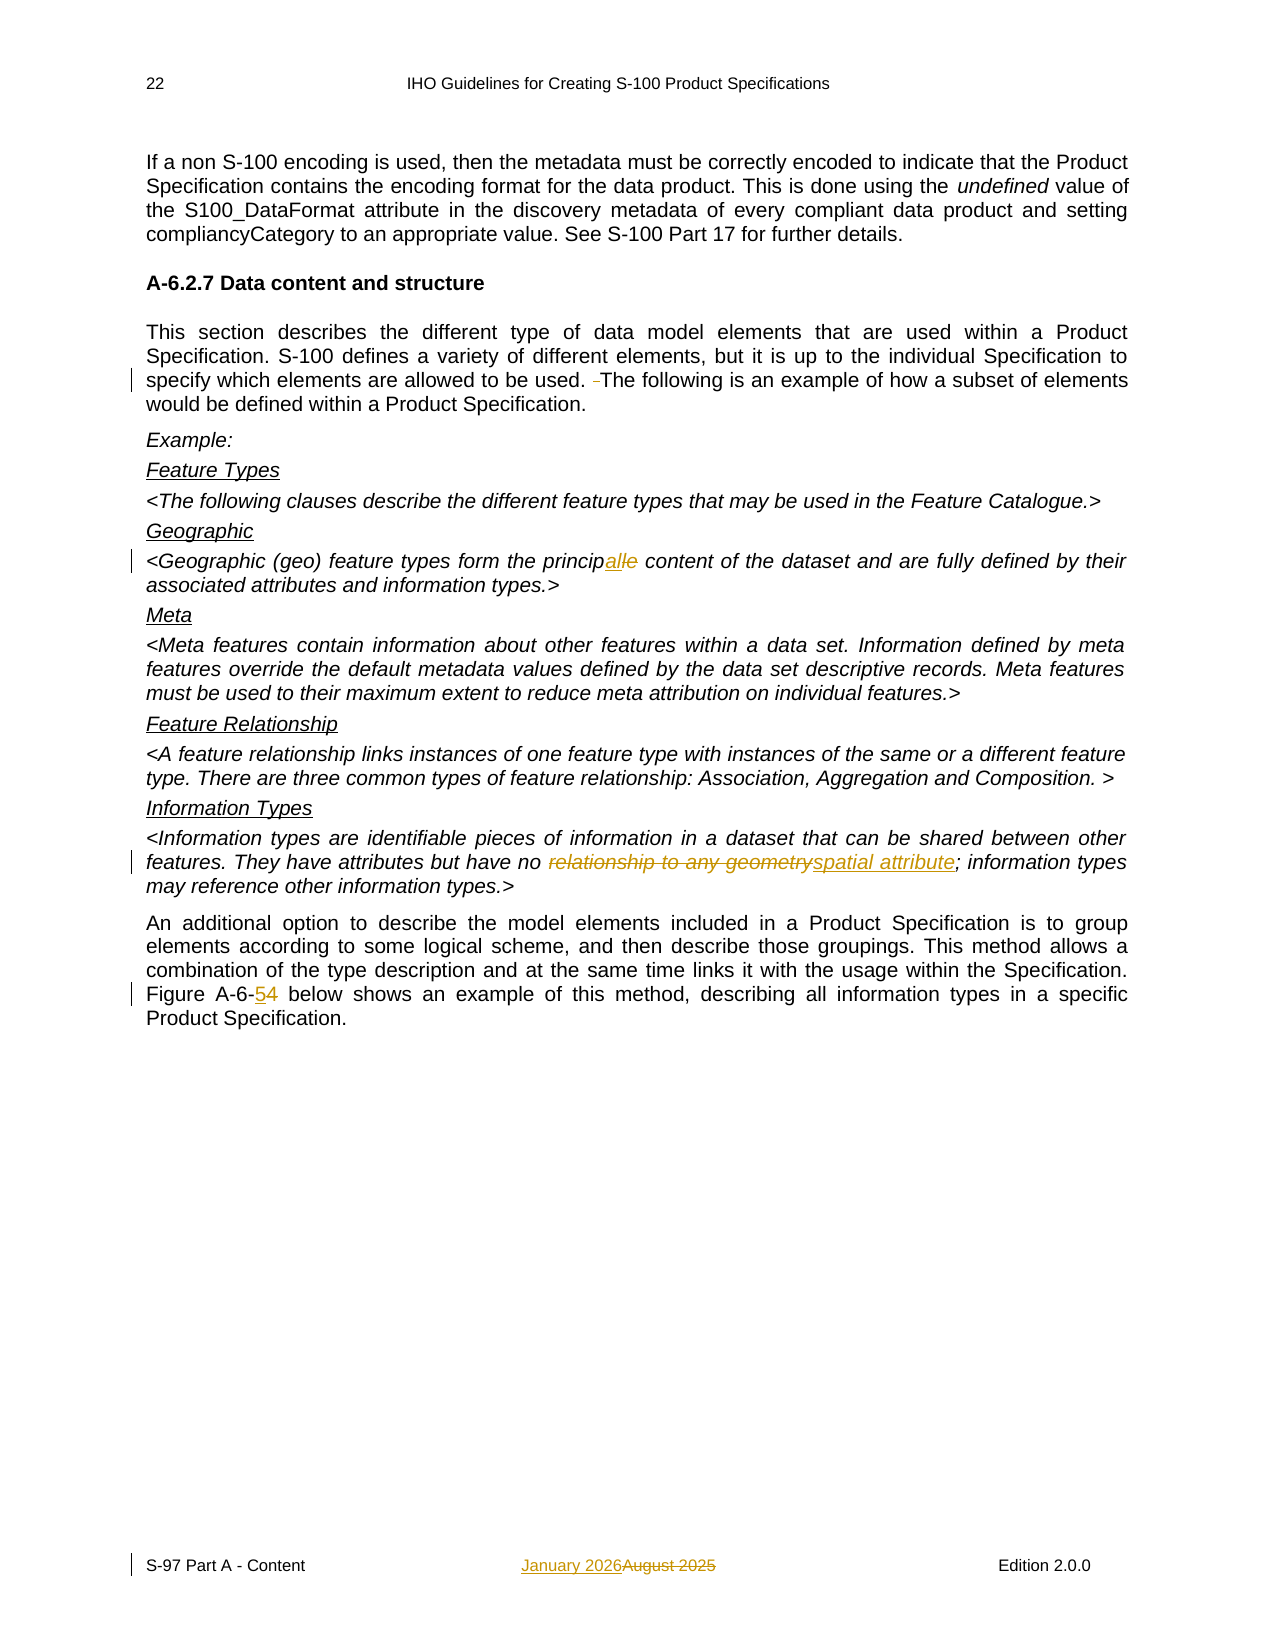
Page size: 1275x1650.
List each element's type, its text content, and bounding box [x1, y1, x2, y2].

text This section describes the different type of data model elements that are used within a Product Specification. S-100 defines a variety of different elements, but it is up to the individual Specification to specify which elements are allowed to be used. The following is an example of how a subset of elements would be defined within a Product Specification. [146, 320, 1129, 416]
text Feature Types [146, 458, 1129, 482]
text An additional option to describe the model elements included in a Product Specification is to group elements according to some logical scheme, and then describe those groupings. This method allows a combination of the type description and at the same time links it with the usage within the Specification. Figure A-6- below shows an example of this method, describing all information types in a specific Product Specification. [146, 910, 1129, 1030]
text <A feature relationship links instances of one feature type with instances of the same or a different feature type. There are three common types of feature relationship: Association, Aggregation and Composition. > [146, 742, 1129, 789]
text <The following clauses describe the different feature types that may be used in the Feature Catalogue.> [146, 488, 1129, 512]
text Example: [146, 428, 1129, 452]
text Geographic [146, 519, 1129, 543]
text <Information types are identifiable pieces of information in a dataset that can be shared between other features. They have attributes but have no ; information types may reference other information types.> [146, 826, 1129, 898]
text <Meta features contain information about other features within a data set. Information defined by meta features override the default metadata values defined by the data set descriptive records. Meta features must be used to their maximum extent to reduce meta attribution on individual features.> [146, 633, 1129, 705]
subtitle Data content and structure [146, 271, 1129, 295]
text Feature Relationship [146, 711, 1129, 735]
text Information Types [146, 796, 1129, 820]
text <Geographic (geo) feature types form the princip content of the dataset and are fully defined by their associated attributes and information types.> [146, 549, 1129, 597]
text If a non S-100 encoding is used, then the metadata must be correctly encoded to indicate that the Product Specification contains the encoding format for the data product. This is done using the undefined value of the S100_DataFormat attribute in the discovery metadata of every compliant data product and setting compliancyCategory to an appropriate value. See S-100 Part 17 for further details. [146, 150, 1129, 246]
text Meta [146, 603, 1129, 627]
